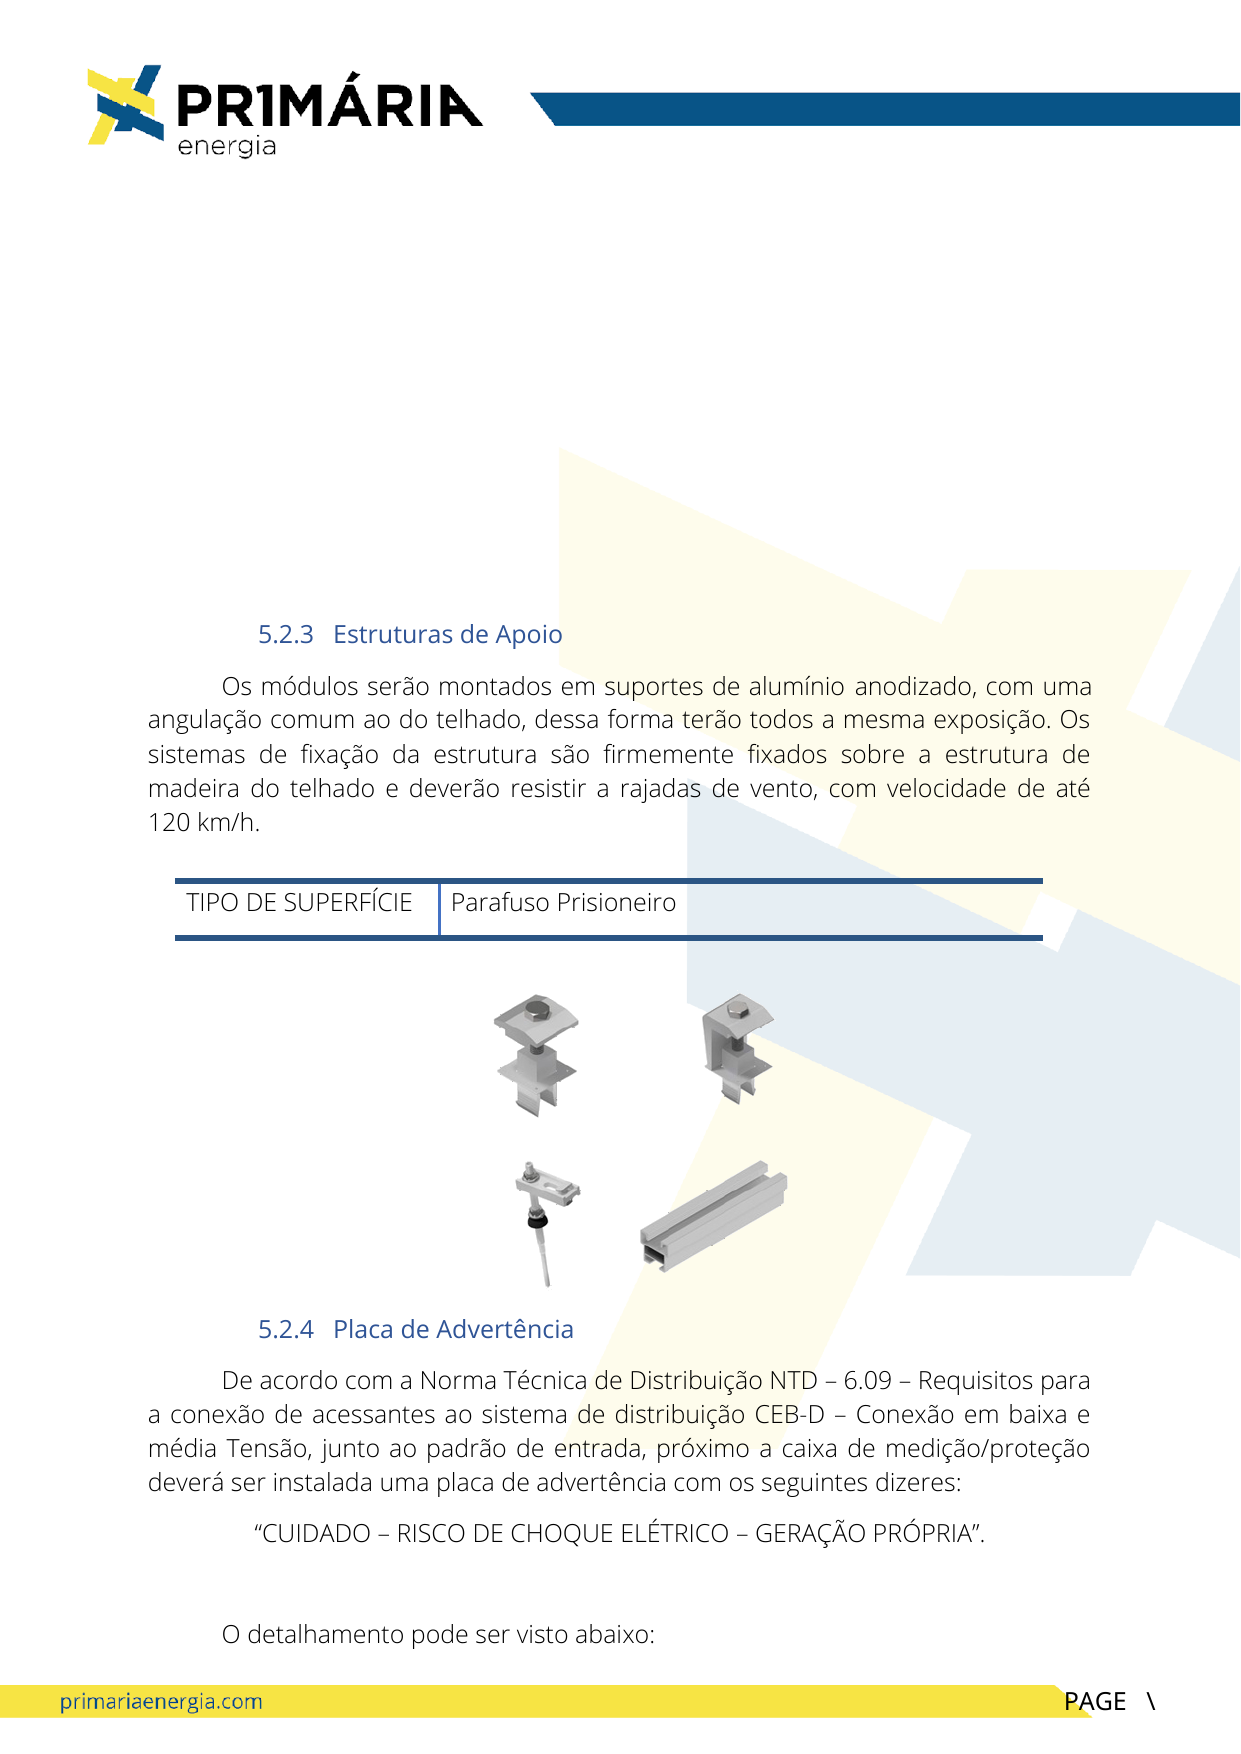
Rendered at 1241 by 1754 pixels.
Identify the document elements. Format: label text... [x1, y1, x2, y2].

table_header TIPO DE SUPERFÍCIE [175, 884, 438, 935]
table_header Parafuso Prisioneiro [441, 884, 1043, 935]
text Os módulos serão montados em suportes de alumínio anodizado, com uma angulação comum ao do telhado, dessa forma terão todos a mesma exposição. Os sistemas de fixação da estrutura são firmemente fixados sobre a estrutura de madeira do telhado e deverão resistir a rajadas de vento, com velocidade de até 120 km/h. [148, 668, 1092, 838]
picture [0, 0, 1241, 1754]
text “CUIDADO – RISCO DE CHOQUE ELÉTRICO – GERAÇÃO PRÓPRIA”. [148, 1516, 1092, 1550]
text O detalhamento pode ser visto abaixo: [148, 1617, 1092, 1651]
subtitle Placa de Advertência [258, 1312, 1092, 1346]
subtitle Estruturas de Apoio [258, 617, 1092, 651]
text De acordo com a Norma Técnica de Distribuição NTD – 6.09 – Requisitos para a conexão de acessantes ao sistema de distribuição CEB-D – Conexão em baixa e média Tensão, junto ao padrão de entrada, próximo a caixa de medição/proteção deverá ser instalada uma placa de advertência com os seguintes dizeres: [148, 1363, 1092, 1499]
